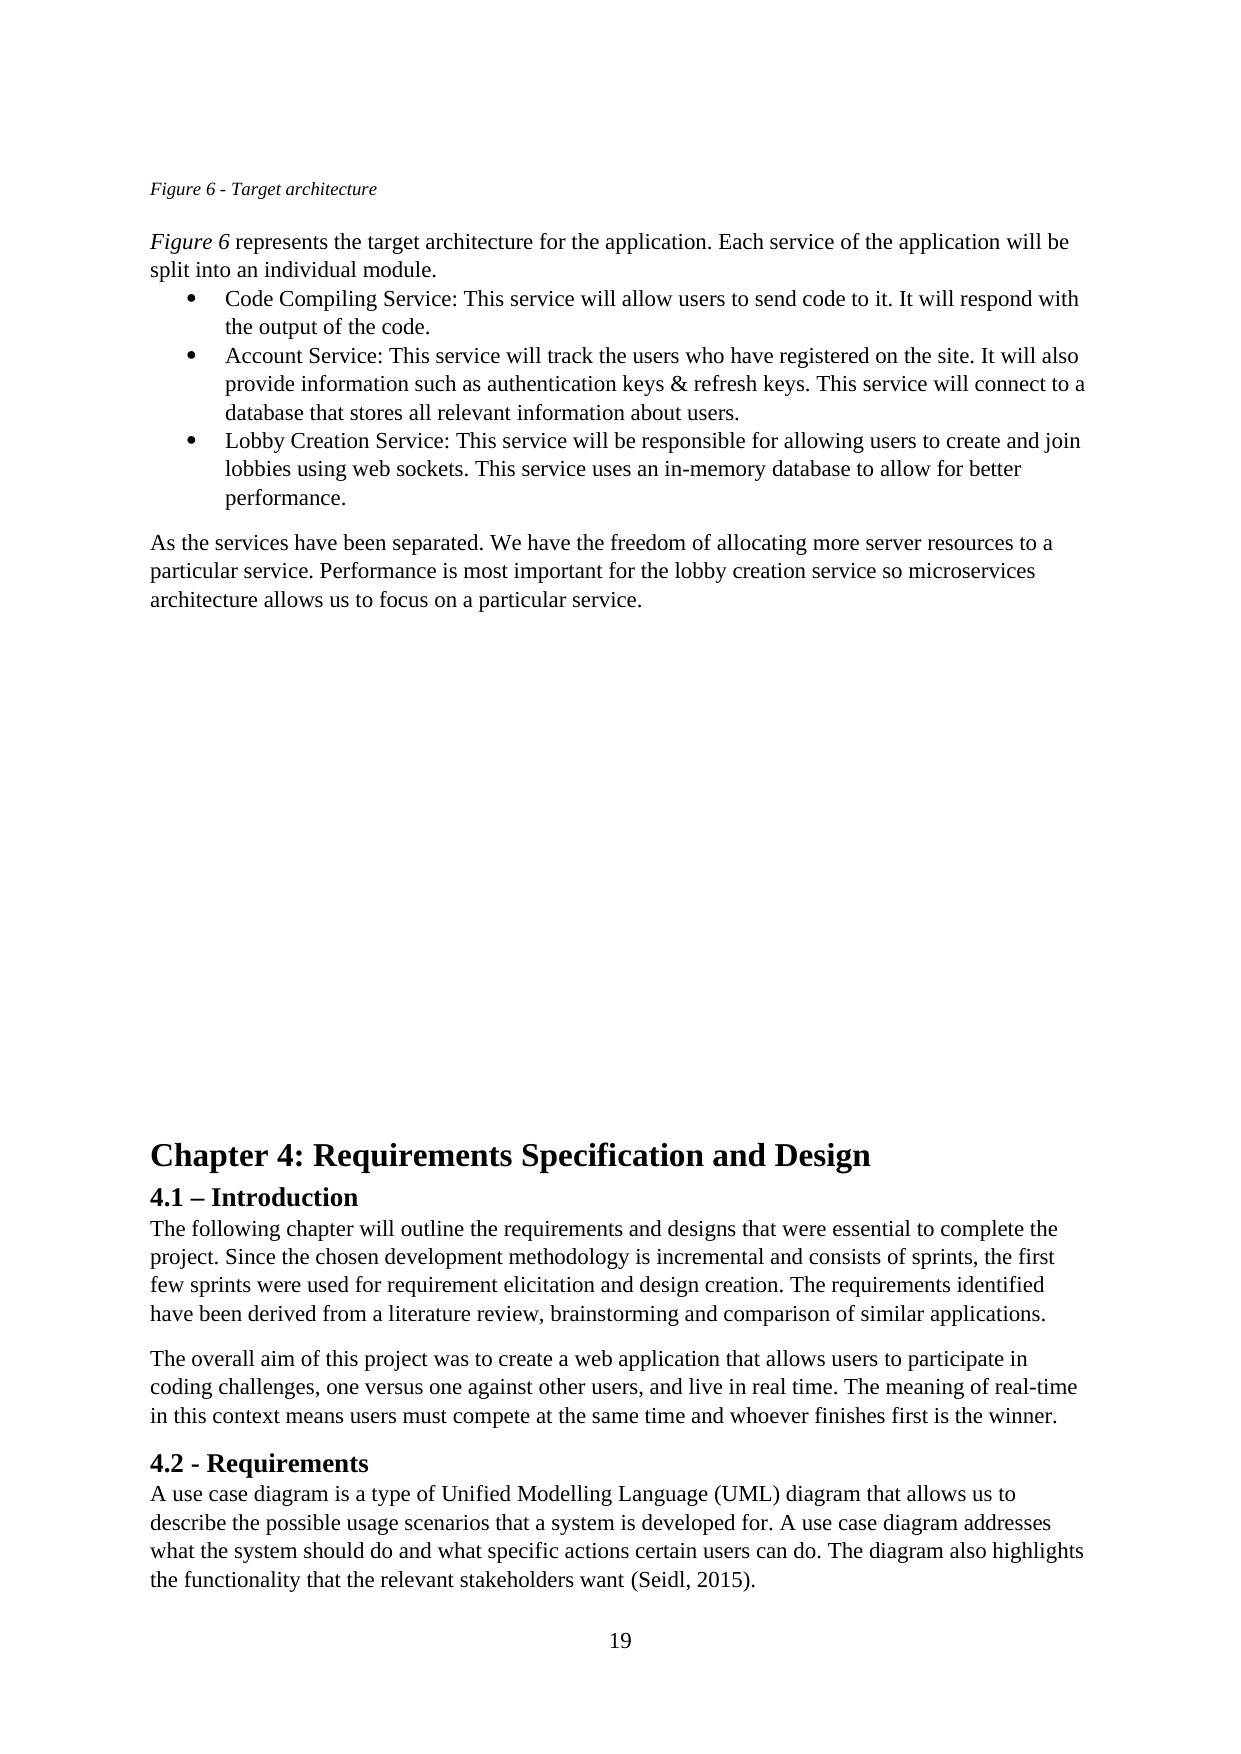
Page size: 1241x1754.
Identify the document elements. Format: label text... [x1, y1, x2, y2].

text A use case diagram is a type of Unified Modelling Language (UML) diagram that allows us to describe the possible usage scenarios that a system is developed for. A use case diagram addresses what the system should do and what specific actions certain users can do. The diagram also highlights the functionality that the relevant stakeholders want (Seidl, 2015). [150, 1481, 1090, 1592]
text As the services have been separated. We have the freedom of allocating more server resources to a particular service. Performance is most important for the lobby creation service so microservices architecture allows us to focus on a particular service. [150, 529, 1090, 612]
subtitle 4.1 – Introduction [150, 1181, 1090, 1212]
text Figure 6 represents the target architecture for the application. Each service of the application will be split into an individual module. [150, 150, 1090, 283]
list Lobby Creation Service: This service will be responsible for allowing users to create and join lobbies using web sockets. This service uses an in-memory database to allow for better performance. [187, 427, 1090, 510]
list Account Service: This service will track the users who have registered on the site. It will also provide information such as authentication keys & refresh keys. This service will connect to a database that stores all relevant information about users. [187, 342, 1090, 425]
text The following chapter will outline the requirements and designs that were essential to complete the project. Since the chosen development methodology is incremental and consists of sprints, the first few sprints were used for requirement elicitation and design creation. The requirements identified have been derived from a literature review, brainstorming and comparison of similar applications. [150, 1214, 1090, 1326]
text The overall aim of this project was to create a web application that allows users to participate in coding challenges, one versus one against other users, and live in real time. The meaning of real-time in this context means users must compete at the same time and whoever finishes first is the winner. [150, 1345, 1090, 1428]
subtitle 4.2 - Requirements [150, 1447, 1090, 1478]
subtitle Chapter 4: Requirements Specification and Design [150, 1136, 1090, 1174]
list Code Compiling Service: This service will allow users to send code to it. It will respond with the output of the code. [187, 285, 1090, 340]
